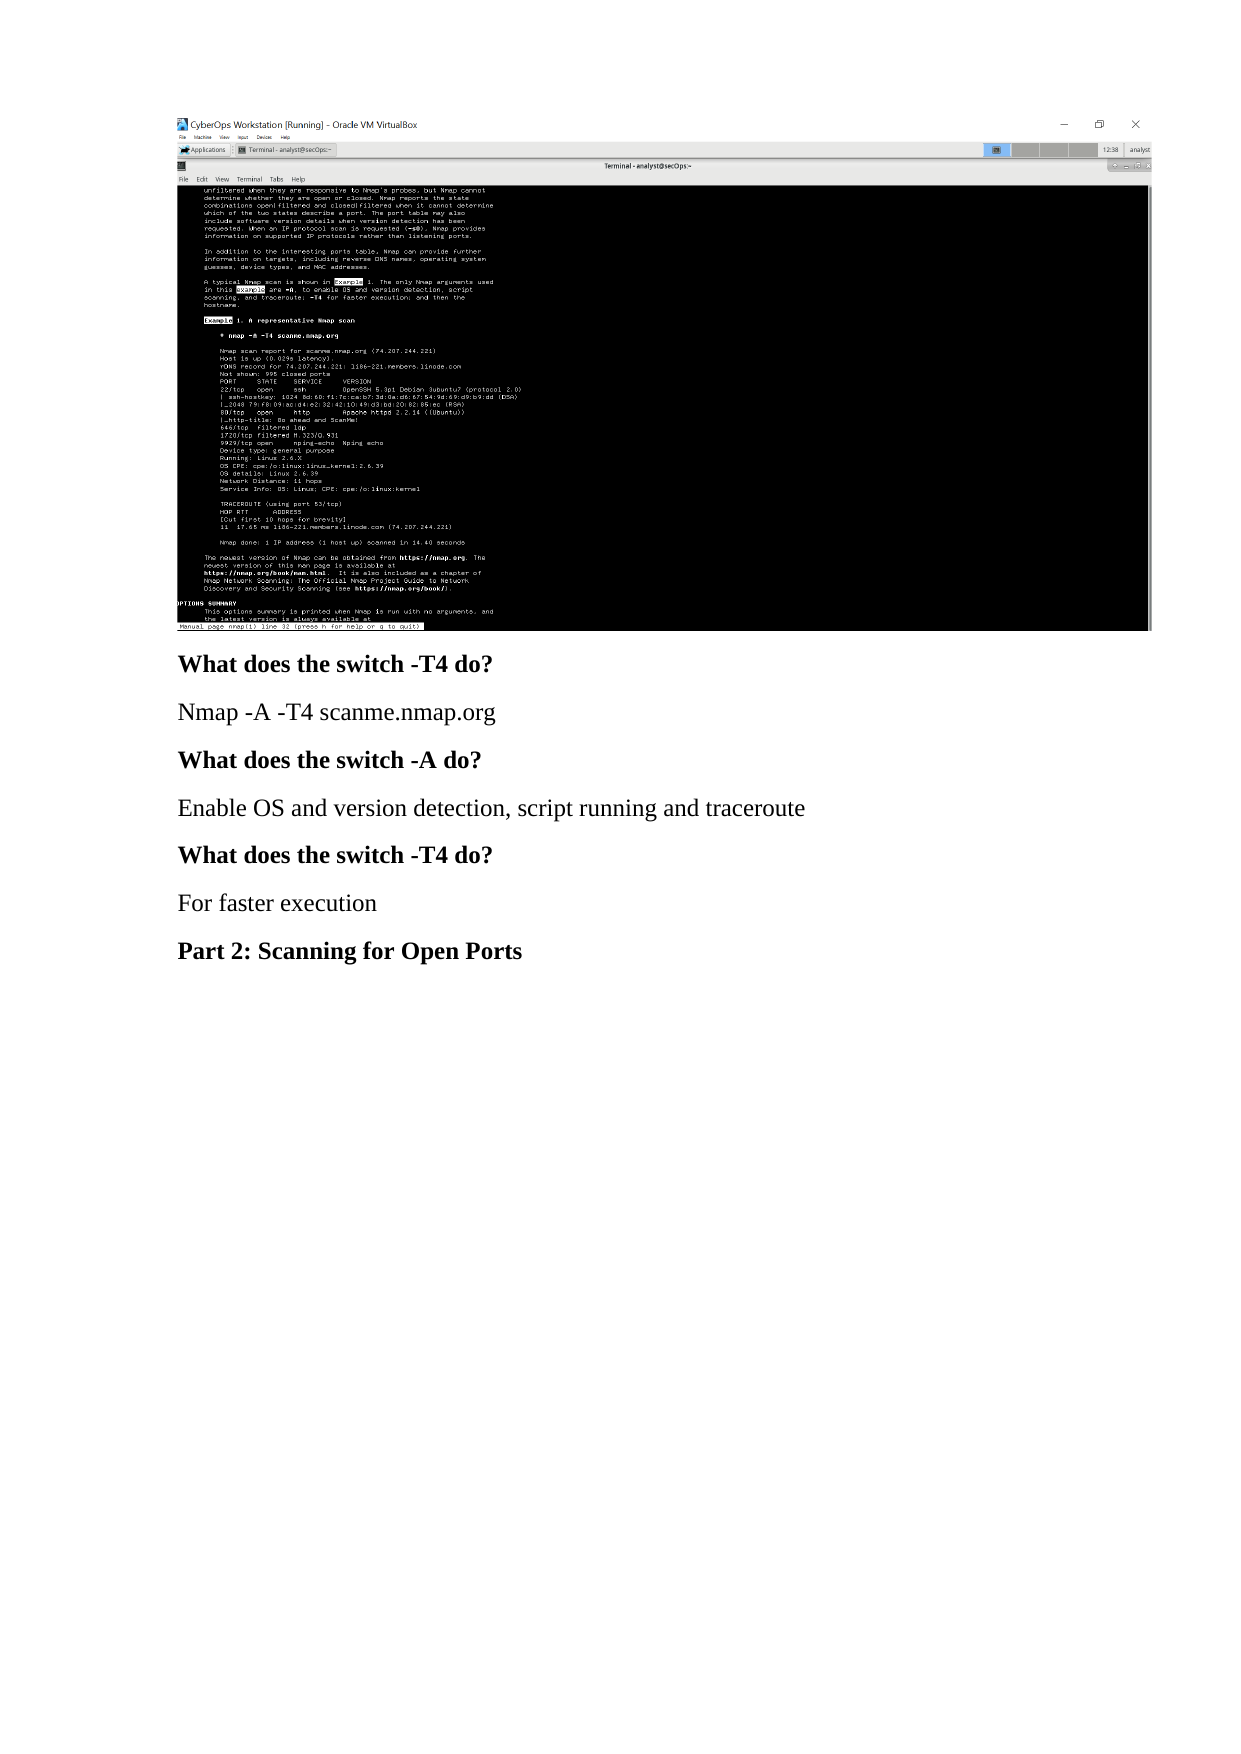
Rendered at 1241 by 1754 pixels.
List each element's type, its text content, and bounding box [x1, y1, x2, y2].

text What does the switch -T4 do? [177, 649, 1152, 678]
text Part 2: Scanning for Open Ports [177, 936, 1152, 964]
text Nmap -A -T4 scanme.nmap.org [177, 697, 1152, 726]
text What does the switch -T4 do? [177, 840, 1152, 869]
picture [177, 118, 1152, 631]
text Enable OS and version detection, script running and traceroute [177, 793, 1152, 821]
text What does the switch -A do? [177, 745, 1152, 774]
text For faster execution [177, 888, 1152, 917]
